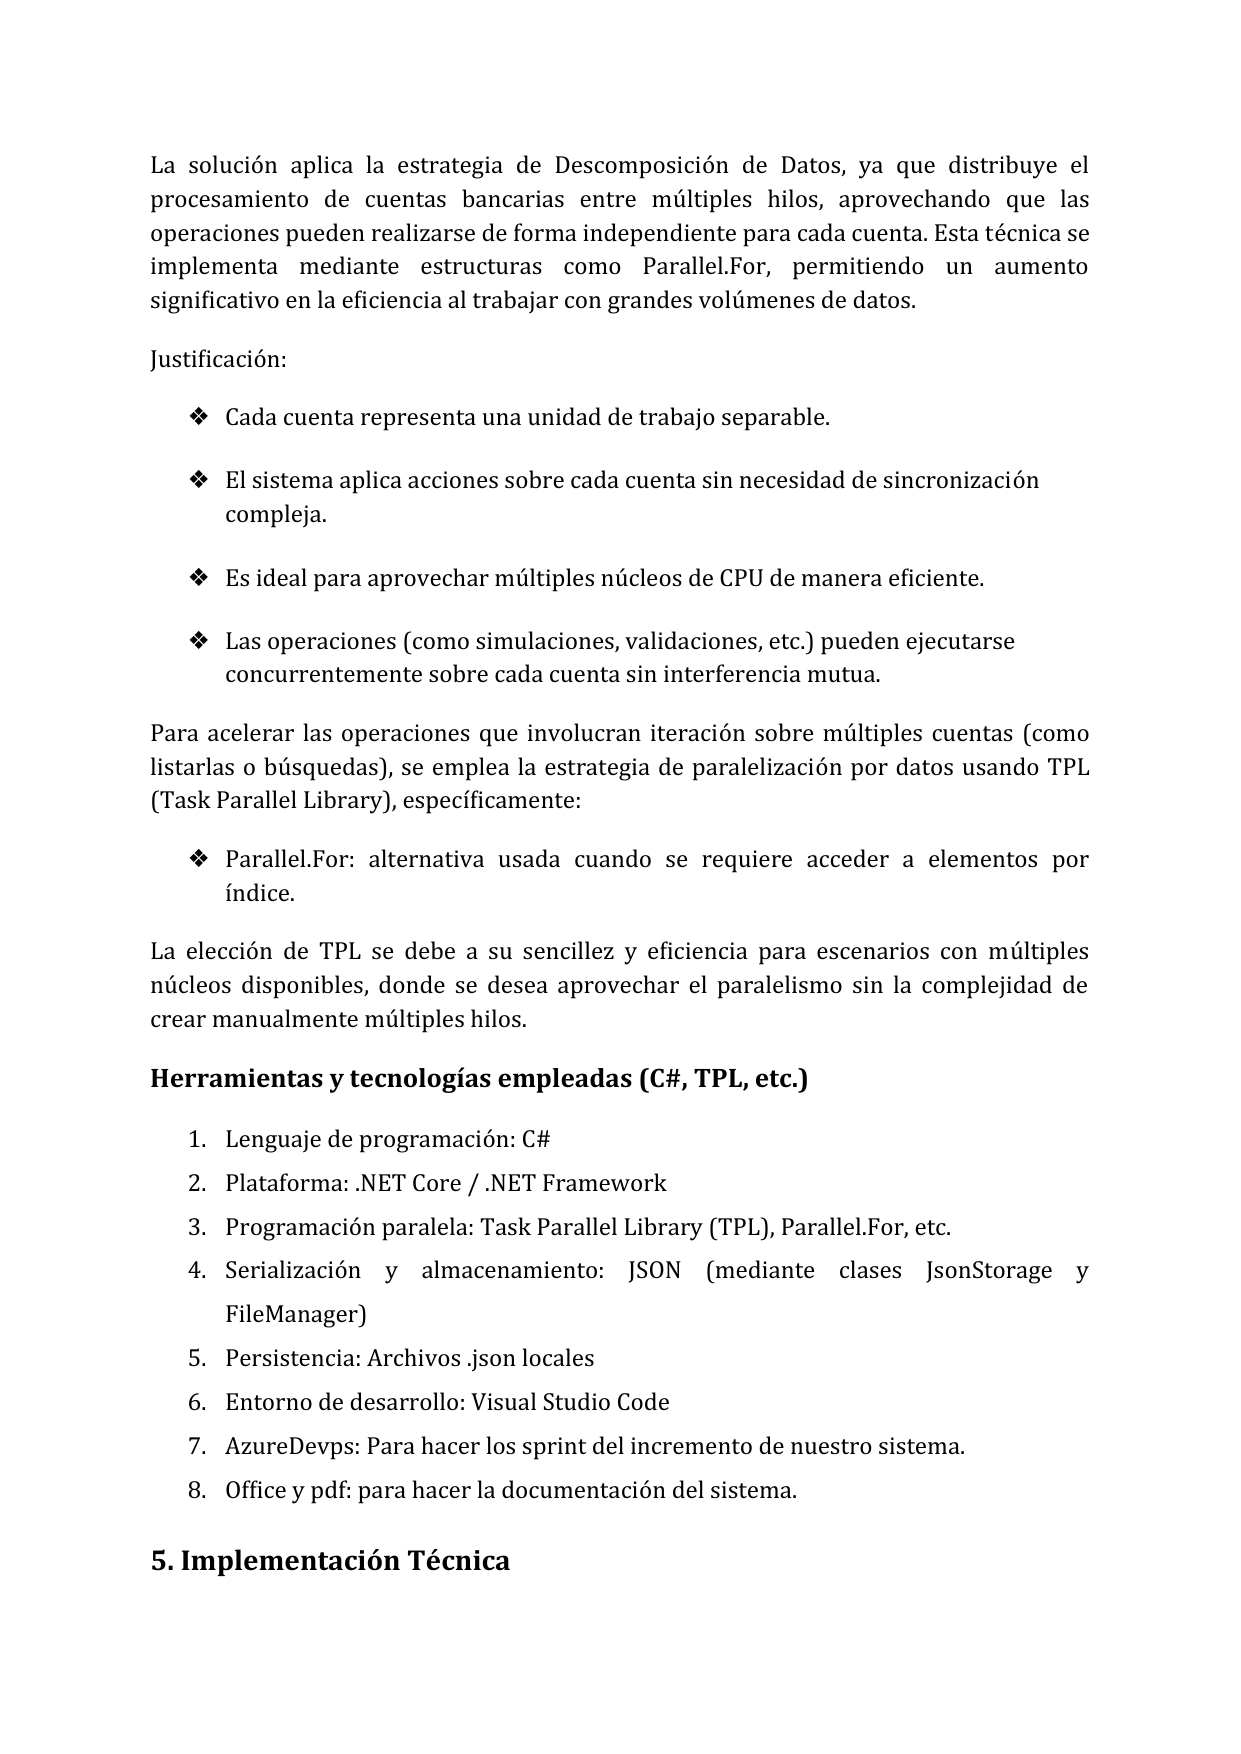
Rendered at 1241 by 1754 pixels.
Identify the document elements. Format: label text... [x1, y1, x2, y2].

list Programación paralela: Task Parallel Library (TPL), Parallel.For, etc. [187, 1211, 1090, 1240]
list Las operaciones (como simulaciones, validaciones, etc.) pueden ejecutarse concurrentemente sobre cada cuenta sin interferencia mutua. [187, 626, 1090, 688]
text Herramientas y tecnologías empleadas (C#, TPL, etc.) [150, 1062, 1090, 1094]
list Entorno de desarrollo: Visual Studio Code [187, 1387, 1090, 1416]
subtitle 5. Implementación Técnica [150, 1543, 1090, 1577]
list AzureDevps: Para hacer los sprint del incremento de nuestro sistema. [187, 1430, 1090, 1460]
list Lenguaje de programación: C# [187, 1123, 1090, 1153]
list Es ideal para aprovechar múltiples núcleos de CPU de manera eficiente. [187, 562, 1090, 622]
list El sistema aplica acciones sobre cada cuenta sin necesidad de sincronización compleja. [187, 465, 1090, 558]
list Office y pdf: para hacer la documentación del sistema. [187, 1474, 1090, 1503]
list Persistencia: Archivos .json locales [187, 1343, 1090, 1372]
list Serialización y almacenamiento: JSON (mediante clases JsonStorage y FileManager) [187, 1255, 1090, 1328]
text La elección de TPL se debe a su sencillez y eficiencia para escenarios con múltiples núcleos disponibles, donde se desea aprovechar el paralelismo sin la complejidad de crear manualmente múltiples hilos. [150, 936, 1090, 1033]
list Parallel.For: alternativa usada cuando se requiere acceder a elementos por índice. [187, 844, 1090, 907]
text Justificación: [150, 343, 1090, 372]
list Plataforma: .NET Core / .NET Framework [187, 1167, 1090, 1197]
list Cada cuenta representa una unidad de trabajo separable. [187, 402, 1090, 461]
text La solución aplica la estrategia de Descomposición de Datos, ya que distribuye el procesamiento de cuentas bancarias entre múltiples hilos, aprovechando que las operaciones pueden realizarse de forma independiente para cada cuenta. Esta técnica se implementa mediante estructuras como Parallel.For, permitiendo un aumento significativo en la eficiencia al trabajar con grandes volúmenes de datos. [150, 150, 1090, 314]
text Para acelerar las operaciones que involucran iteración sobre múltiples cuentas (como listarlas o búsquedas), se emplea la estrategia de paralelización por datos usando TPL (Task Parallel Library), específicamente: [150, 718, 1090, 814]
